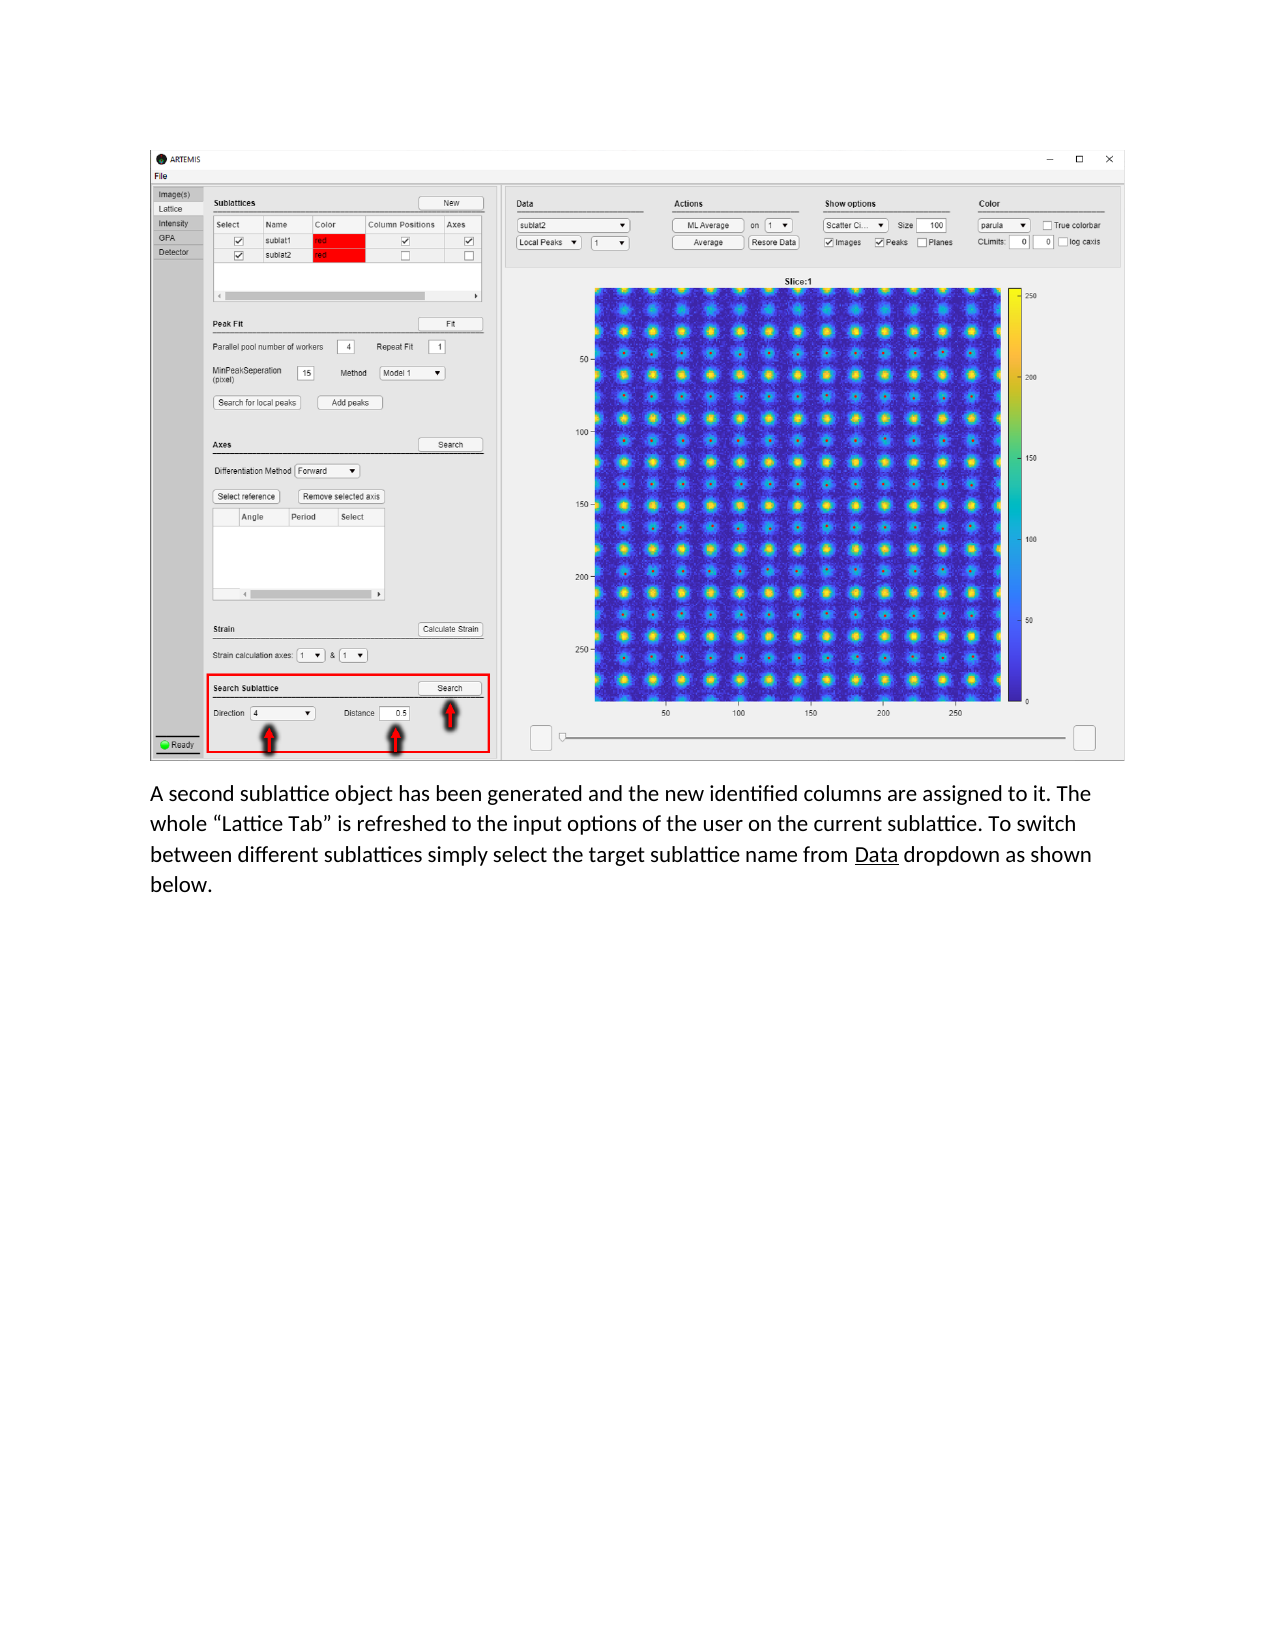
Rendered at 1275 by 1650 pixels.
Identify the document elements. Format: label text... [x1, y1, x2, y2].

picture [150, 150, 1125, 761]
text A second sublattice object has been generated and the new identified columns are assigned to it. The whole “Lattice Tab” is refreshed to the input options of the user on the current sublattice. To switch between different sublattices simply select the target sublattice name from Data dropdown as shown below. [150, 779, 1125, 898]
